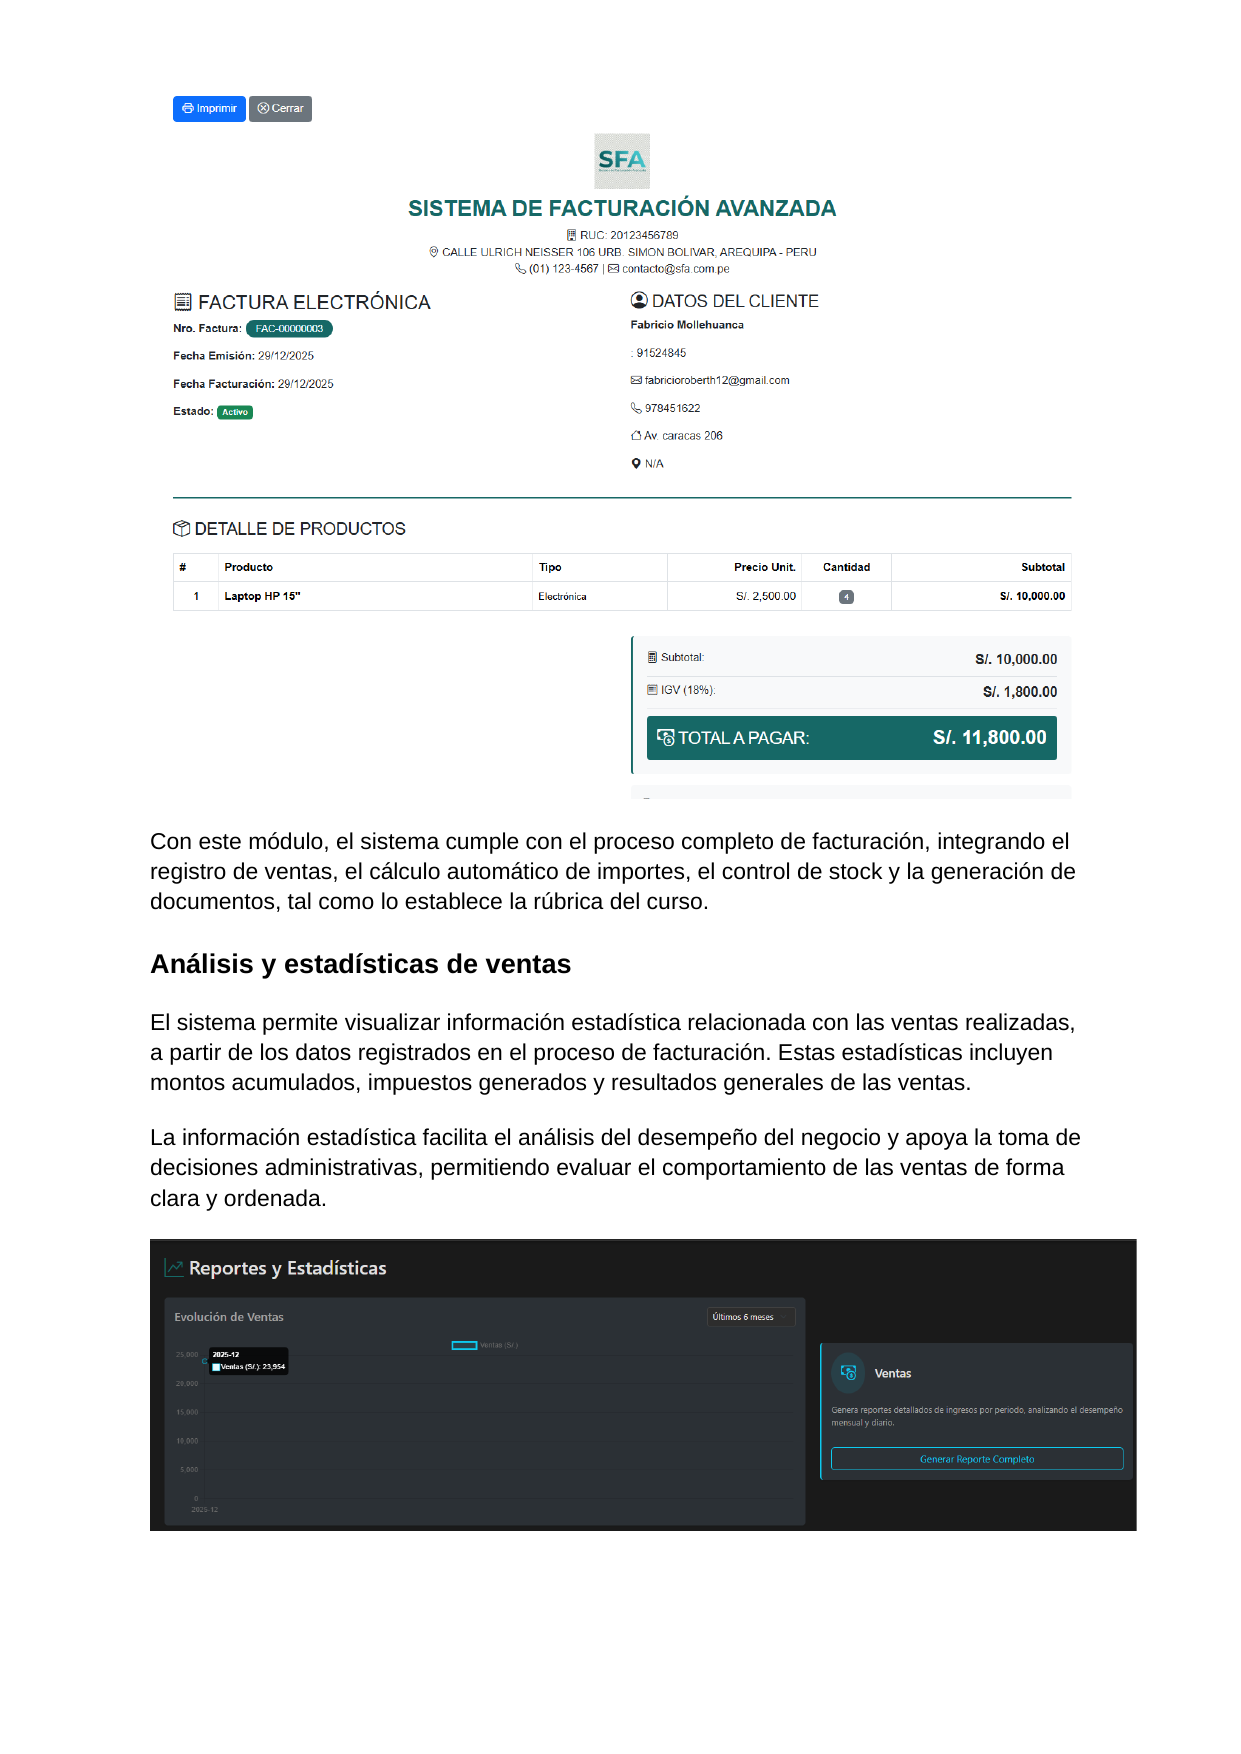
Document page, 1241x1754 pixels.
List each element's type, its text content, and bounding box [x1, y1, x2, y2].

text Con este módulo, el sistema cumple con el proceso completo de facturación, integrando el registro de ventas, el cálculo automático de importes, el control de stock y la generación de documentos, tal como lo establece la rúbrica del curso. [150, 828, 1090, 914]
text El sistema permite visualizar información estadística relacionada con las ventas realizadas, a partir de los datos registrados en el proceso de facturación. Estas estadísticas incluyen montos acumulados, impuestos generados y resultados generales de las ventas. [150, 1008, 1090, 1095]
picture [150, 88, 1091, 799]
picture [150, 1239, 1137, 1531]
subtitle Análisis y estadísticas de ventas [150, 948, 1090, 979]
text La información estadística facilita el análisis del desempeño del negocio y apoya la toma de decisiones administrativas, permitiendo evaluar el comportamiento de las ventas de forma clara y ordenada. [150, 1124, 1090, 1211]
